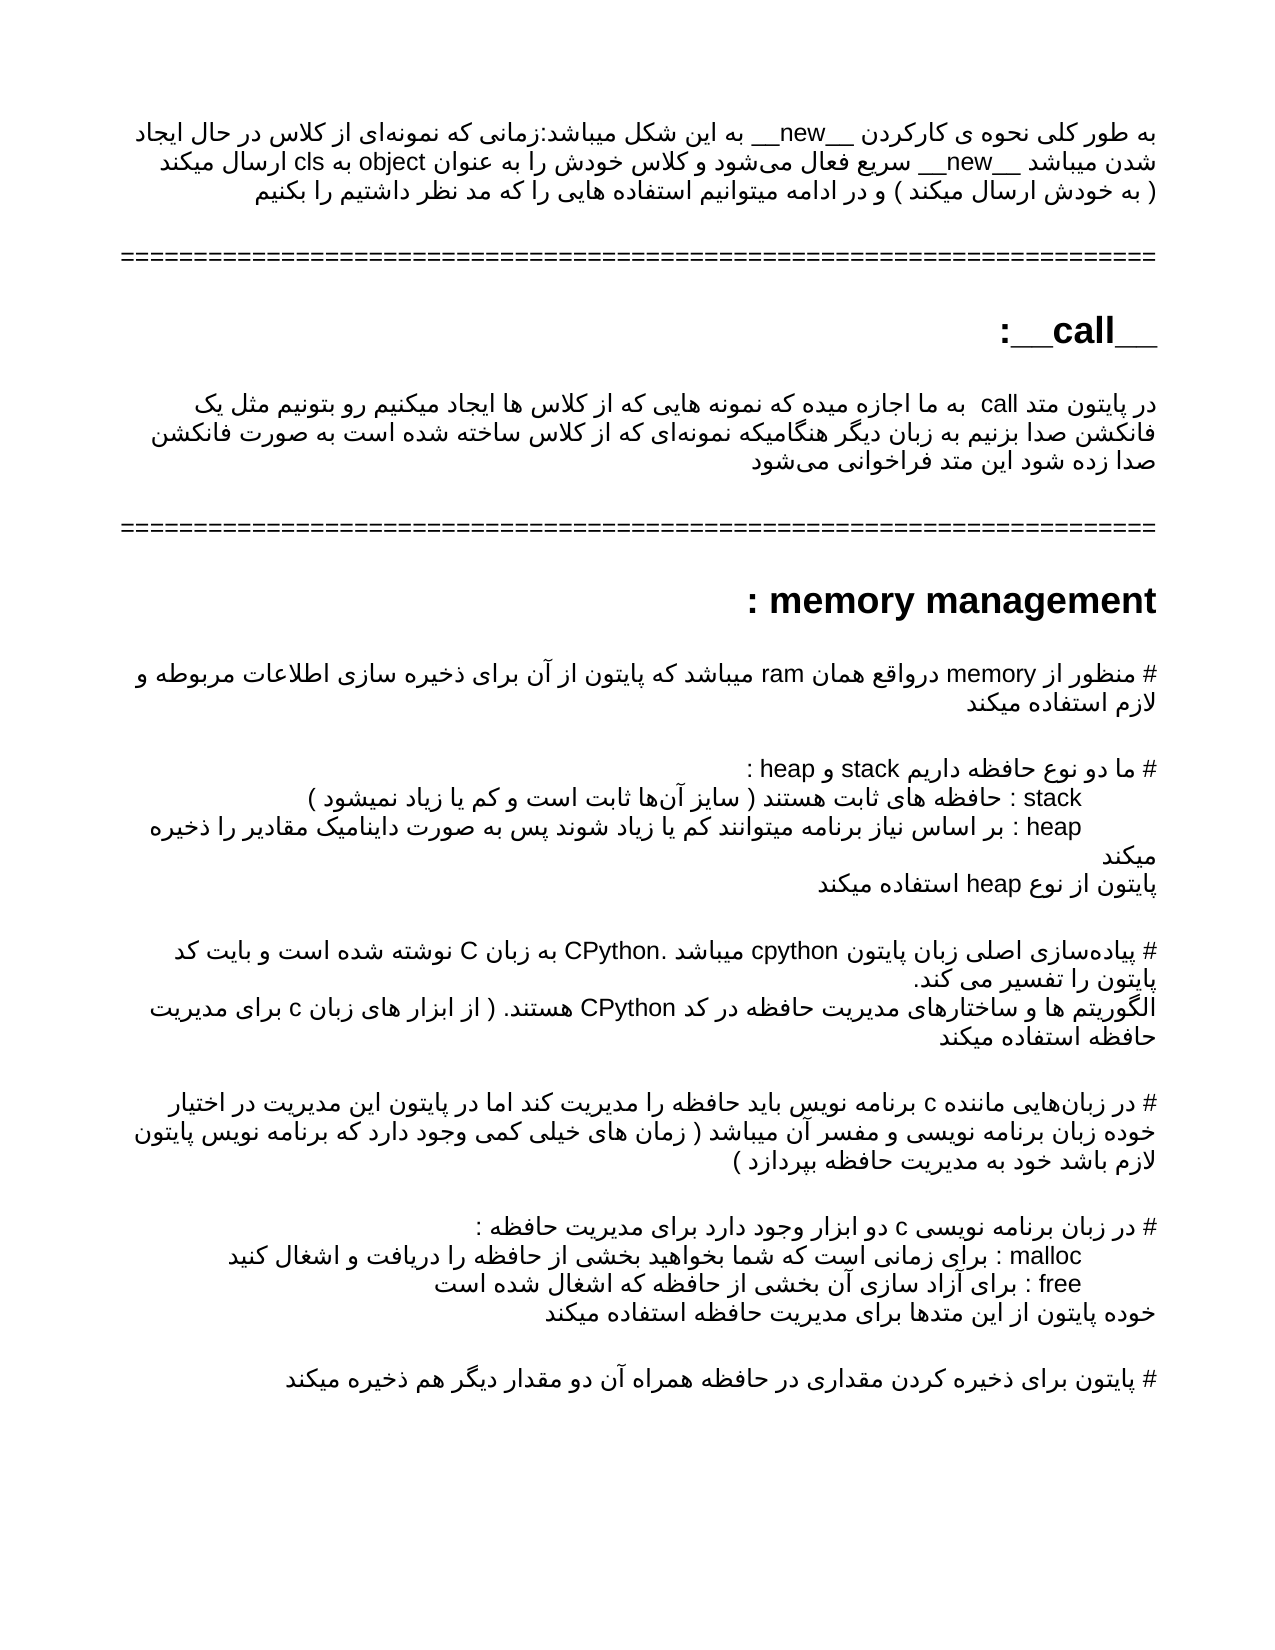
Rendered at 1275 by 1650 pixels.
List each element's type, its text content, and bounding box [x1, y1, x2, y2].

text # ما دو نوع حافظه داریم stack و heap : stack : حافظه های ثابت هستند ( سایز آن‌ها ثابت است و کم یا زیاد نمیشود ) heap : بر اساس نیاز برنامه میتوانند کم یا زیاد شوند پس به صورت داینامیک مقادیر را ذخیره میکند پایتون از نوع heap استفاده میکند [118, 754, 1157, 898]
text __call__: [118, 308, 1157, 351]
text # پایتون برای ذخیره کردن مقداری در حافظه همراه آن دو مقدار دیگر هم ذخیره میکند [118, 1364, 1157, 1393]
text # پیاده‌سازی اصلی زبان پایتون cpython میباشد .CPython به زبان C نوشته شده است و بایت کد پایتون را تفسیر می کند. الگوریتم ها و ساختارهای مدیریت حافظه در کد CPython هستند. ( از ابزار های زبان c برای مدیریت حافظه استفاده میکند [118, 936, 1157, 1051]
text # منظور از memory در‌واقع همان ram میباشد که پایتون از آن برای ذخیره سازی اطلاعات مربوطه و لازم استفاده میکند [118, 659, 1157, 717]
text # در زبان برنامه نویسی c دو ابزار وجود دارد برای مدیریت حافظه : malloc : برای زمانی است که شما بخواهید بخشی از حافظه را دریافت و اشغال کنید free : برای آزاد سازی آن بخشی از حافظه که اشغال شده است خوده پایتون از این متدها برای مدیریت حافظه استفاده میکند [118, 1212, 1157, 1327]
text # در زبان‌هایی ماننده c برنامه نویس باید حافظه را مدیریت کند اما در پایتون این مدیریت در اختیار خوده زبان برنامه نویسی و مفسر آن میباشد ( زمان های خیلی کمی وجود دارد که برنامه نویس پایتون لازم باشد خود به مدیریت حافظه بپردازد ) [118, 1088, 1157, 1174]
text memory management : [118, 579, 1157, 622]
text در پایتون متد call به ما اجازه میده که نمونه هایی که از کلاس ها ایجاد میکنیم رو بتونیم مثل یک فانکشن صدا بزنیم به زبان دیگر هنگامیکه نمونه‌ای که از کلاس ساخته شده است به صورت فانکشن صدا زده شود این متد فراخوانی می‌شود [118, 389, 1157, 475]
text به طور کلی نحوه ی کارکردن __new__ به این شکل میباشد:زمانی که نمونه‌ای از کلاس در حال ایجاد شدن میباشد __new__ سریع فعال می‌شود و کلاس خودش را به عنوان object به cls ارسال میکند ( به خودش ارسال میکند ) و در ادامه میتوانیم استفاده هایی را که مد نظر داشتیم را بکنیم [118, 118, 1157, 204]
text ======================================================================= [118, 242, 1157, 271]
text ======================================================================= [118, 512, 1157, 541]
